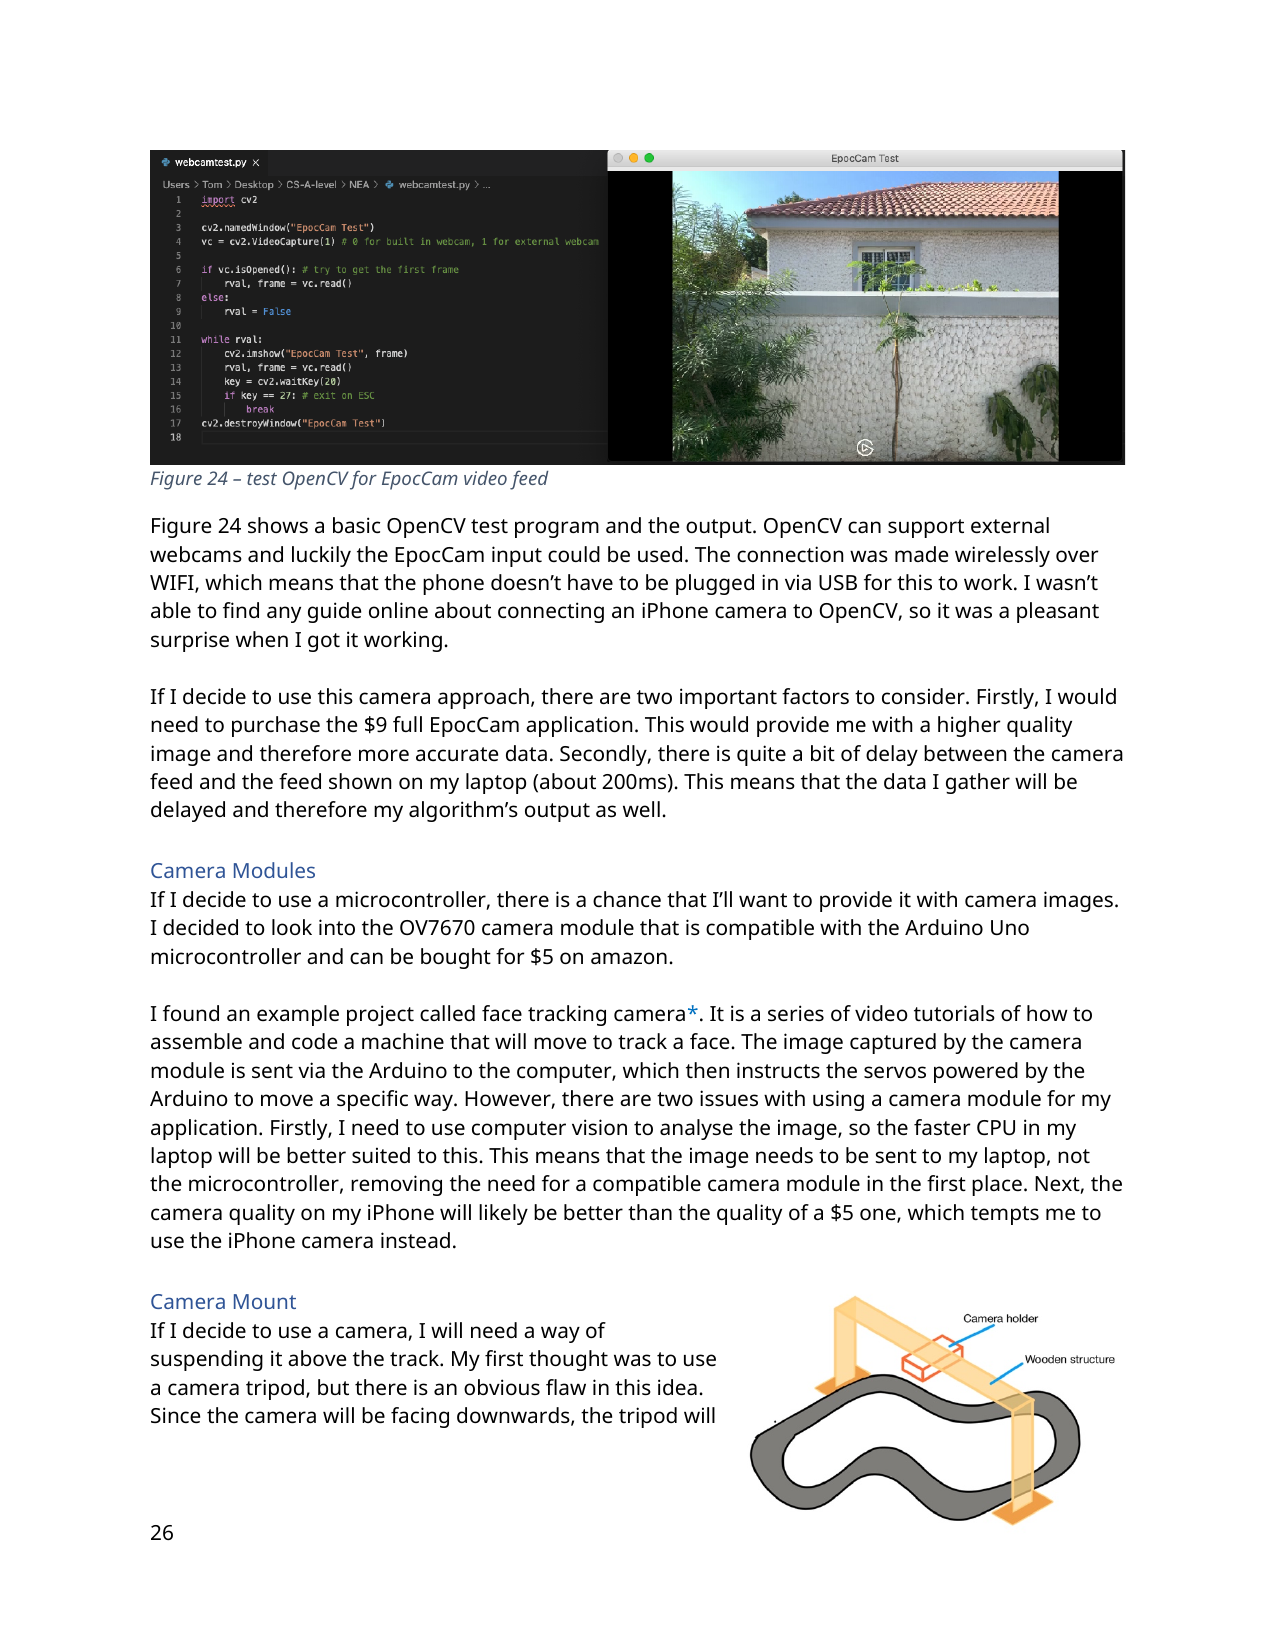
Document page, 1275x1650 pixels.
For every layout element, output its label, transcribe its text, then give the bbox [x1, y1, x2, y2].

subtitle Camera Modules [150, 857, 1125, 885]
picture [150, 150, 1125, 465]
text Figure 24 – test OpenCV for EpocCam video feed [150, 465, 1125, 490]
picture [741, 1283, 1124, 1544]
text Figure 24 shows a basic OpenCV test program and the output. OpenCV can support external webcams and luckily the EpocCam input could be used. The connection was made wirelessly over WIFI, which means that the phone doesn’t have to be plugged in via USB for this to work. I wasn’t able to find any guide online about connecting an iPhone camera to OpenCV, so it was a pleasant surprise when I got it working. [150, 511, 1125, 653]
subtitle Camera Mount [150, 1287, 741, 1316]
text If I decide to use a microcontroller, there is a chance that I’ll want to provide it with camera images. I decided to look into the OV7670 camera module that is compatible with the Arduino Uno microcontroller and can be bought for $5 on amazon. [150, 885, 1125, 970]
text If I decide to use this camera approach, there are two important factors to consider. Firstly, I would need to purchase the $9 full EpocCam application. This would provide me with a higher quality image and therefore more accurate data. Secondly, there is quite a bit of delay between the camera feed and the feed shown on my laptop (about 200ms). This means that the data I gather will be delayed and therefore my algorithm’s output as well. [150, 682, 1125, 824]
text I found an example project called face tracking camera*. It is a series of video tutorials of how to assemble and code a machine that will move to track a face. The image captured by the camera module is sent via the Arduino to the computer, which then instructs the servos powered by the Arduino to move a specific way. However, there are two issues with using a camera module for my application. Firstly, I need to use computer vision to analyse the image, so the faster CPU in my laptop will be better suited to this. This means that the image needs to be sent to my laptop, not the microcontroller, removing the need for a compatible camera module in the first place. Next, the camera quality on my iPhone will likely be better than the quality of a $5 one, which tempts me to use the iPhone camera instead. [150, 999, 1125, 1255]
